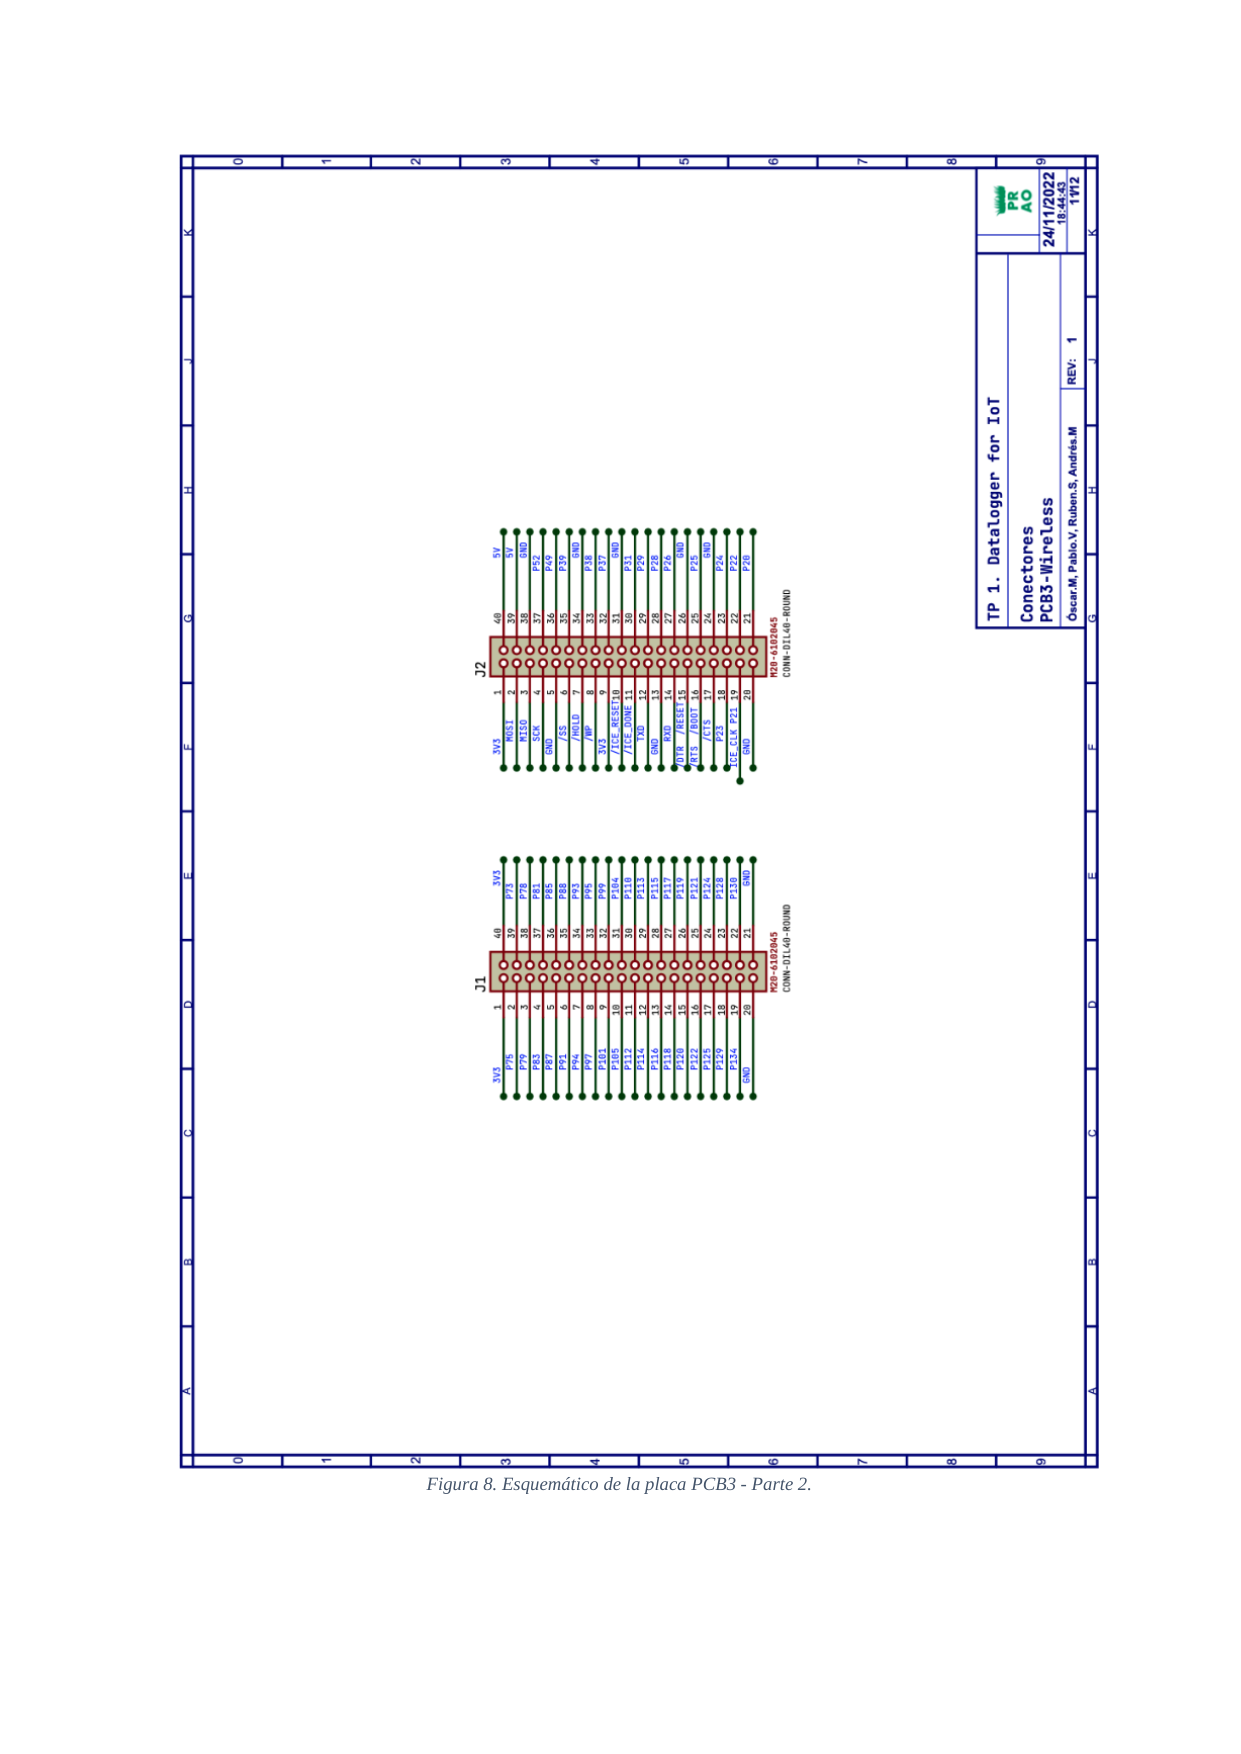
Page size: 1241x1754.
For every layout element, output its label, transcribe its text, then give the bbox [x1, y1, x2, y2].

text Figura 8. Esquemático de la placa PCB3 - Parte 2. [177, 1473, 1063, 1494]
picture [179, 150, 1101, 1472]
